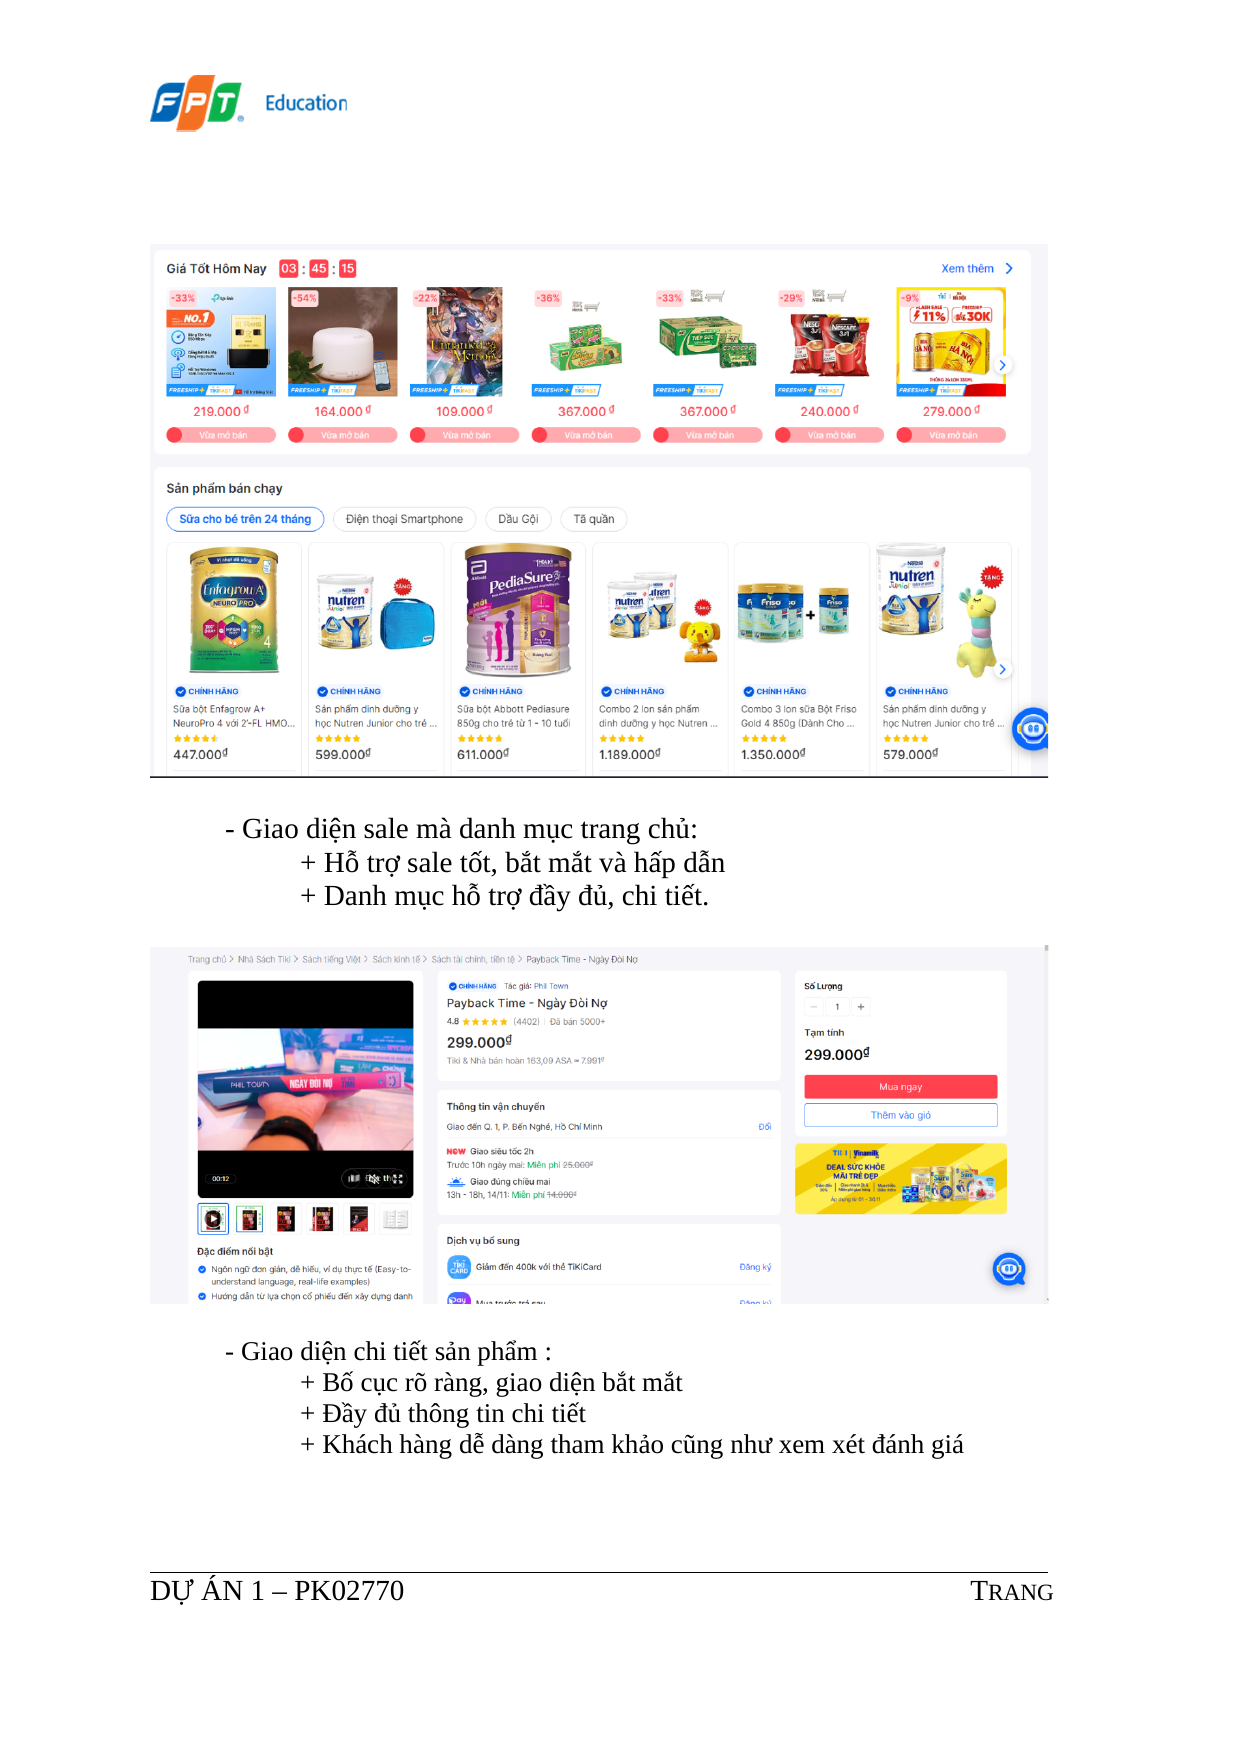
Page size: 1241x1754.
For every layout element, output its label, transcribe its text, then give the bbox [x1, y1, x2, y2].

text + Danh mục hỗ trợ đầy đủ, chi tiết. [150, 878, 1048, 912]
picture [150, 75, 347, 132]
text + Bố cục rõ ràng, giao diện bắt mắt [300, 1366, 1048, 1397]
picture [150, 945, 1049, 1304]
picture [150, 244, 1049, 778]
text + Đầy đủ thông tin chi tiết [300, 1397, 1048, 1428]
text + Khách hàng dễ dàng tham khảo cũng như xem xét đánh giá [300, 1428, 1048, 1459]
text + Hỗ trợ sale tốt, bắt mắt và hấp dẫn [150, 845, 1048, 878]
text - Giao diện sale mà danh mục trang chủ: [150, 811, 1048, 845]
text - Giao diện chi tiết sản phẩm : [225, 1334, 1048, 1366]
